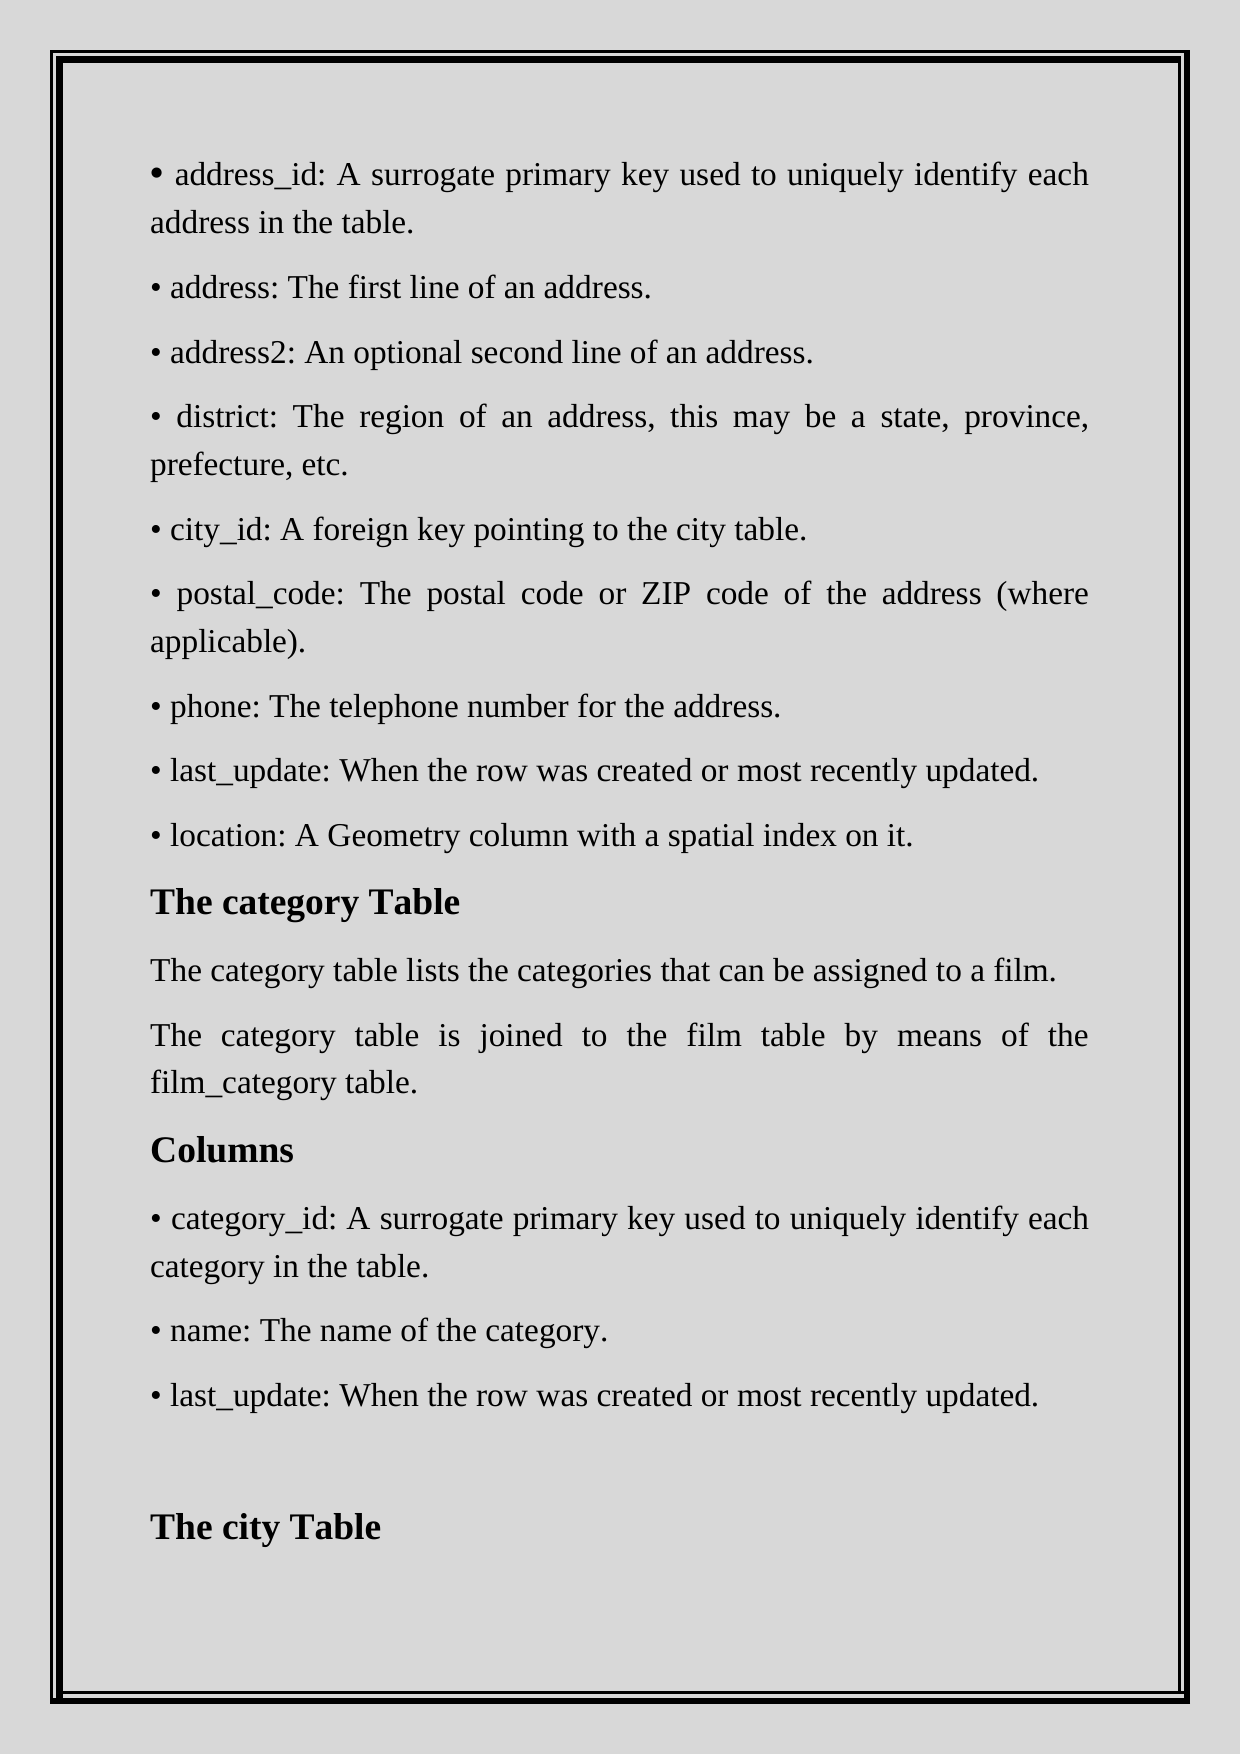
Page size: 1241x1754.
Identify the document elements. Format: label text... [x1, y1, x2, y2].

text • last_update: When the row was created or most recently updated. [150, 751, 1090, 789]
text • category_id: A surrogate primary key used to uniquely identify each category in the table. [150, 1198, 1090, 1284]
text • postal_code: The postal code or ZIP code of the address (where applicable). [150, 573, 1090, 660]
text The city Table [150, 1504, 1090, 1547]
text • city_id: A foreign key pointing to the city table. [150, 509, 1090, 547]
text • address_id: A surrogate primary key used to uniquely identify each address in the table. [150, 150, 1090, 241]
text Columns [150, 1127, 1090, 1171]
text • name: The name of the category. [150, 1310, 1090, 1349]
text • district: The region of an address, this may be a state, province, prefecture, etc. [150, 396, 1090, 483]
text • address: The first line of an address. [150, 267, 1090, 306]
text • location: A Geometry column with a spatial index on it. [150, 815, 1090, 853]
text • last_update: When the row was created or most recently updated. [150, 1375, 1090, 1413]
text The category table is joined to the film table by means of the film_category table. [150, 1015, 1090, 1101]
text The category Table [150, 880, 1090, 923]
text • phone: The telephone number for the address. [150, 686, 1090, 724]
text The category table lists the categories that can be assigned to a film. [150, 950, 1090, 989]
text • address2: An optional second line of an address. [150, 332, 1090, 370]
